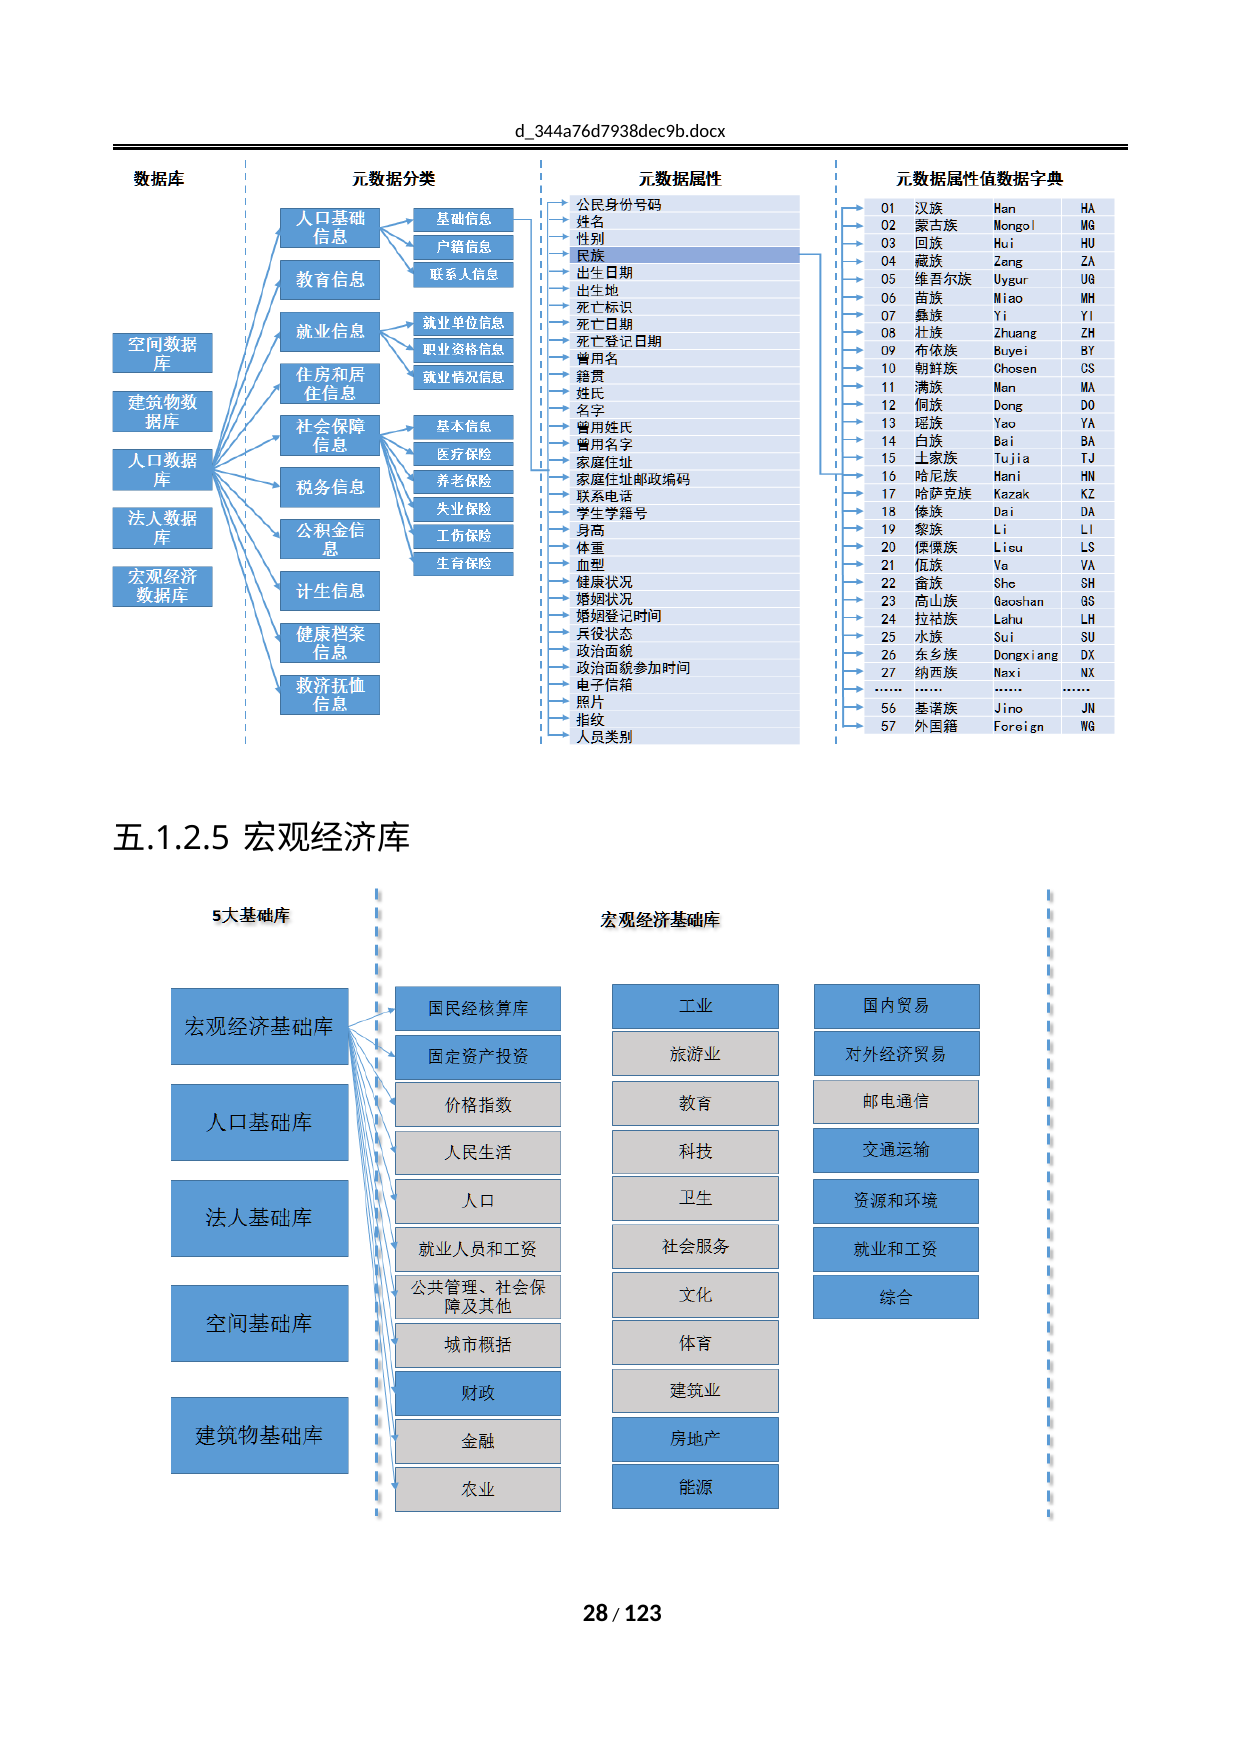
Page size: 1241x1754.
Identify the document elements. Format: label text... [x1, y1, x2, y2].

text 宏观经济库 [112, 801, 1128, 869]
picture [112, 160, 1116, 753]
picture [171, 886, 1070, 1522]
